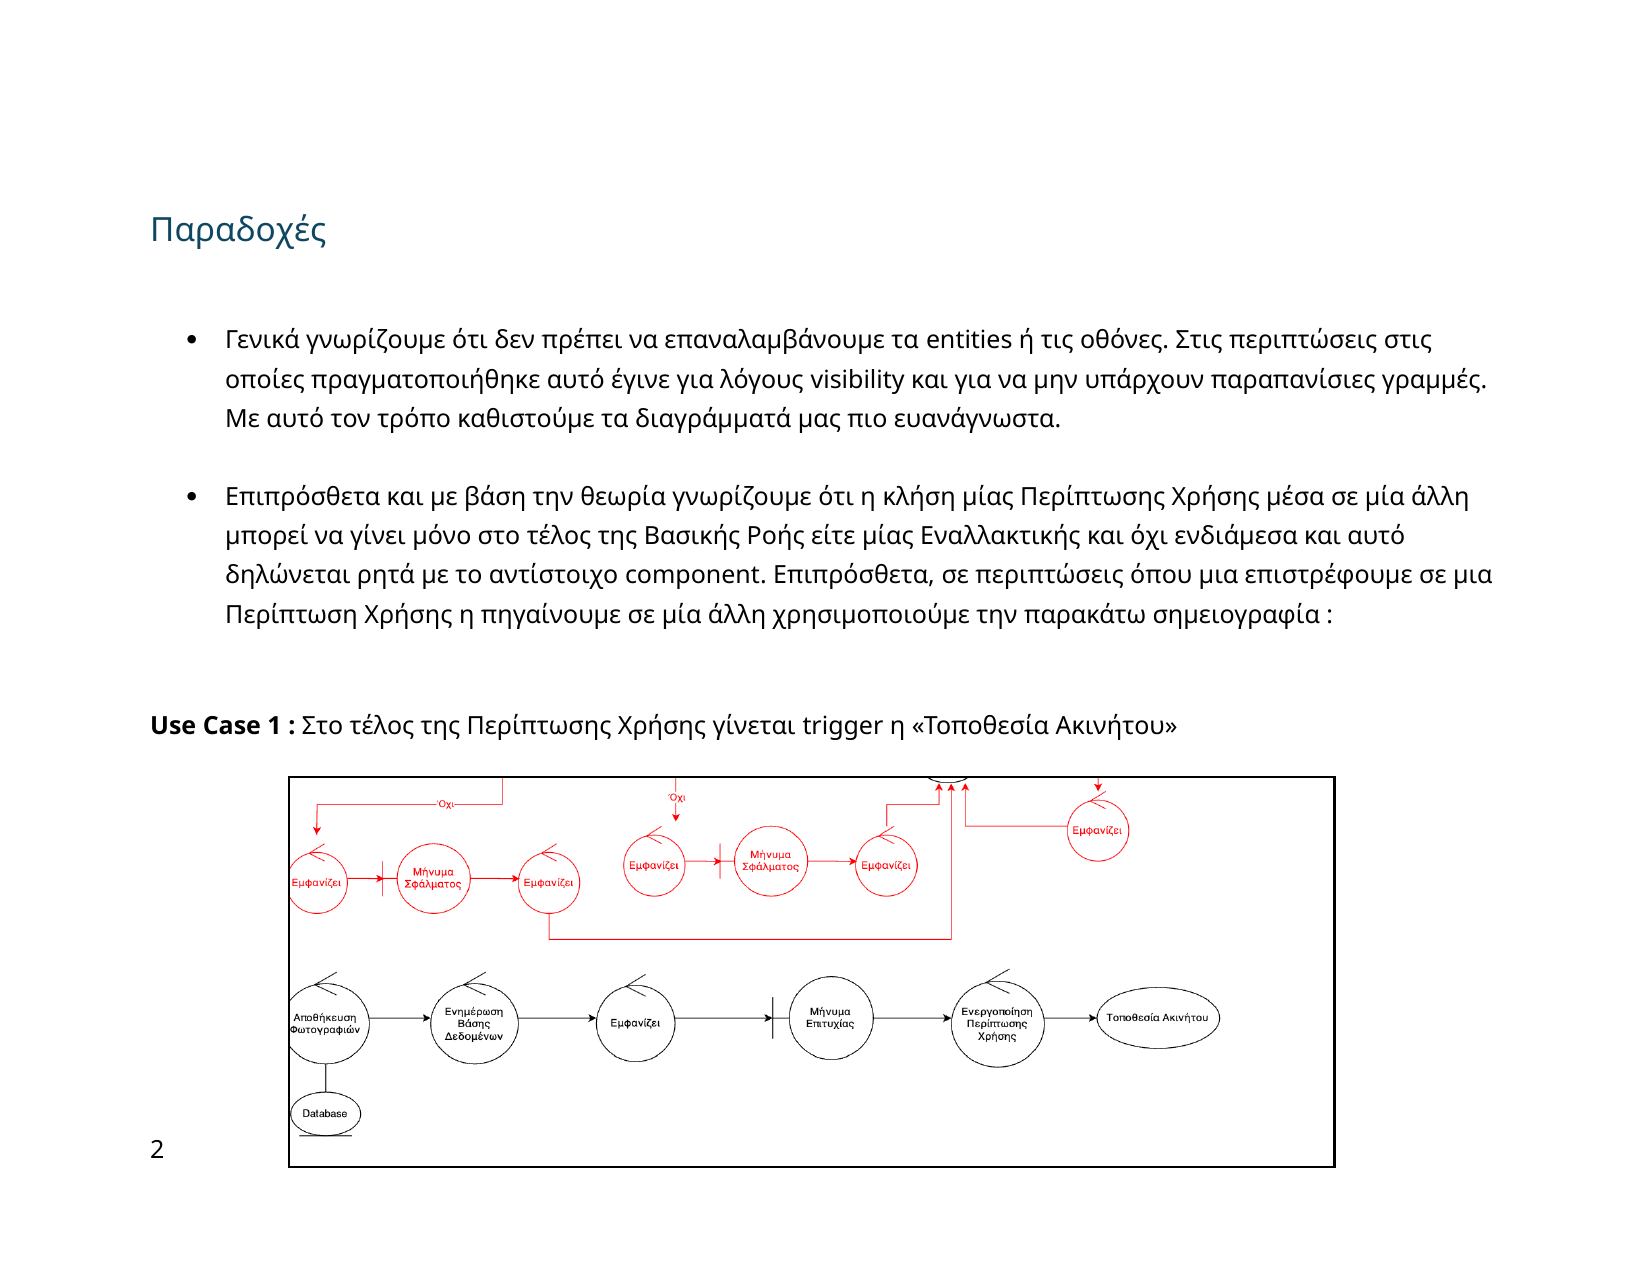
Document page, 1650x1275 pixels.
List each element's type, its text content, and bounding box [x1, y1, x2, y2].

list Γενικά γνωρίζουμε ότι δεν πρέπει να επαναλαμβάνουμε τα entities ή τις οθόνες. Στις περιπτώσεις στις οποίες πραγματοποιήθηκε αυτό έγινε για λόγους visibility και για να μην υπάρχουν παραπανίσιες γραμμές. Με αυτό τον τρόπο καθιστούμε τα διαγράμματά μας πιο ευανάγνωστα. [187, 322, 1500, 434]
text Use Case 1 : Στο τέλος της Περίπτωσης Χρήσης γίνεται trigger η «Τοποθεσία Ακινήτου» [150, 708, 1500, 742]
picture [290, 778, 1333, 1166]
subtitle Παραδοχές [150, 206, 1500, 251]
list Επιπρόσθετα και με βάση την θεωρία γνωρίζουμε ότι η κλήση μίας Περίπτωσης Χρήσης μέσα σε μία άλλη μπορεί να γίνει μόνο στο τέλος της Βασικής Ροής είτε μίας Εναλλακτικής και όχι ενδιάμεσα και αυτό δηλώνεται ρητά με το αντίστοιχο component. Επιπρόσθετα, σε περιπτώσεις όπου μια επιστρέφουμε σε μια Περίπτωση Χρήσης η πηγαίνουμε σε μία άλλη χρησιμοποιούμε την παρακάτω σημειογραφία : [187, 479, 1500, 630]
